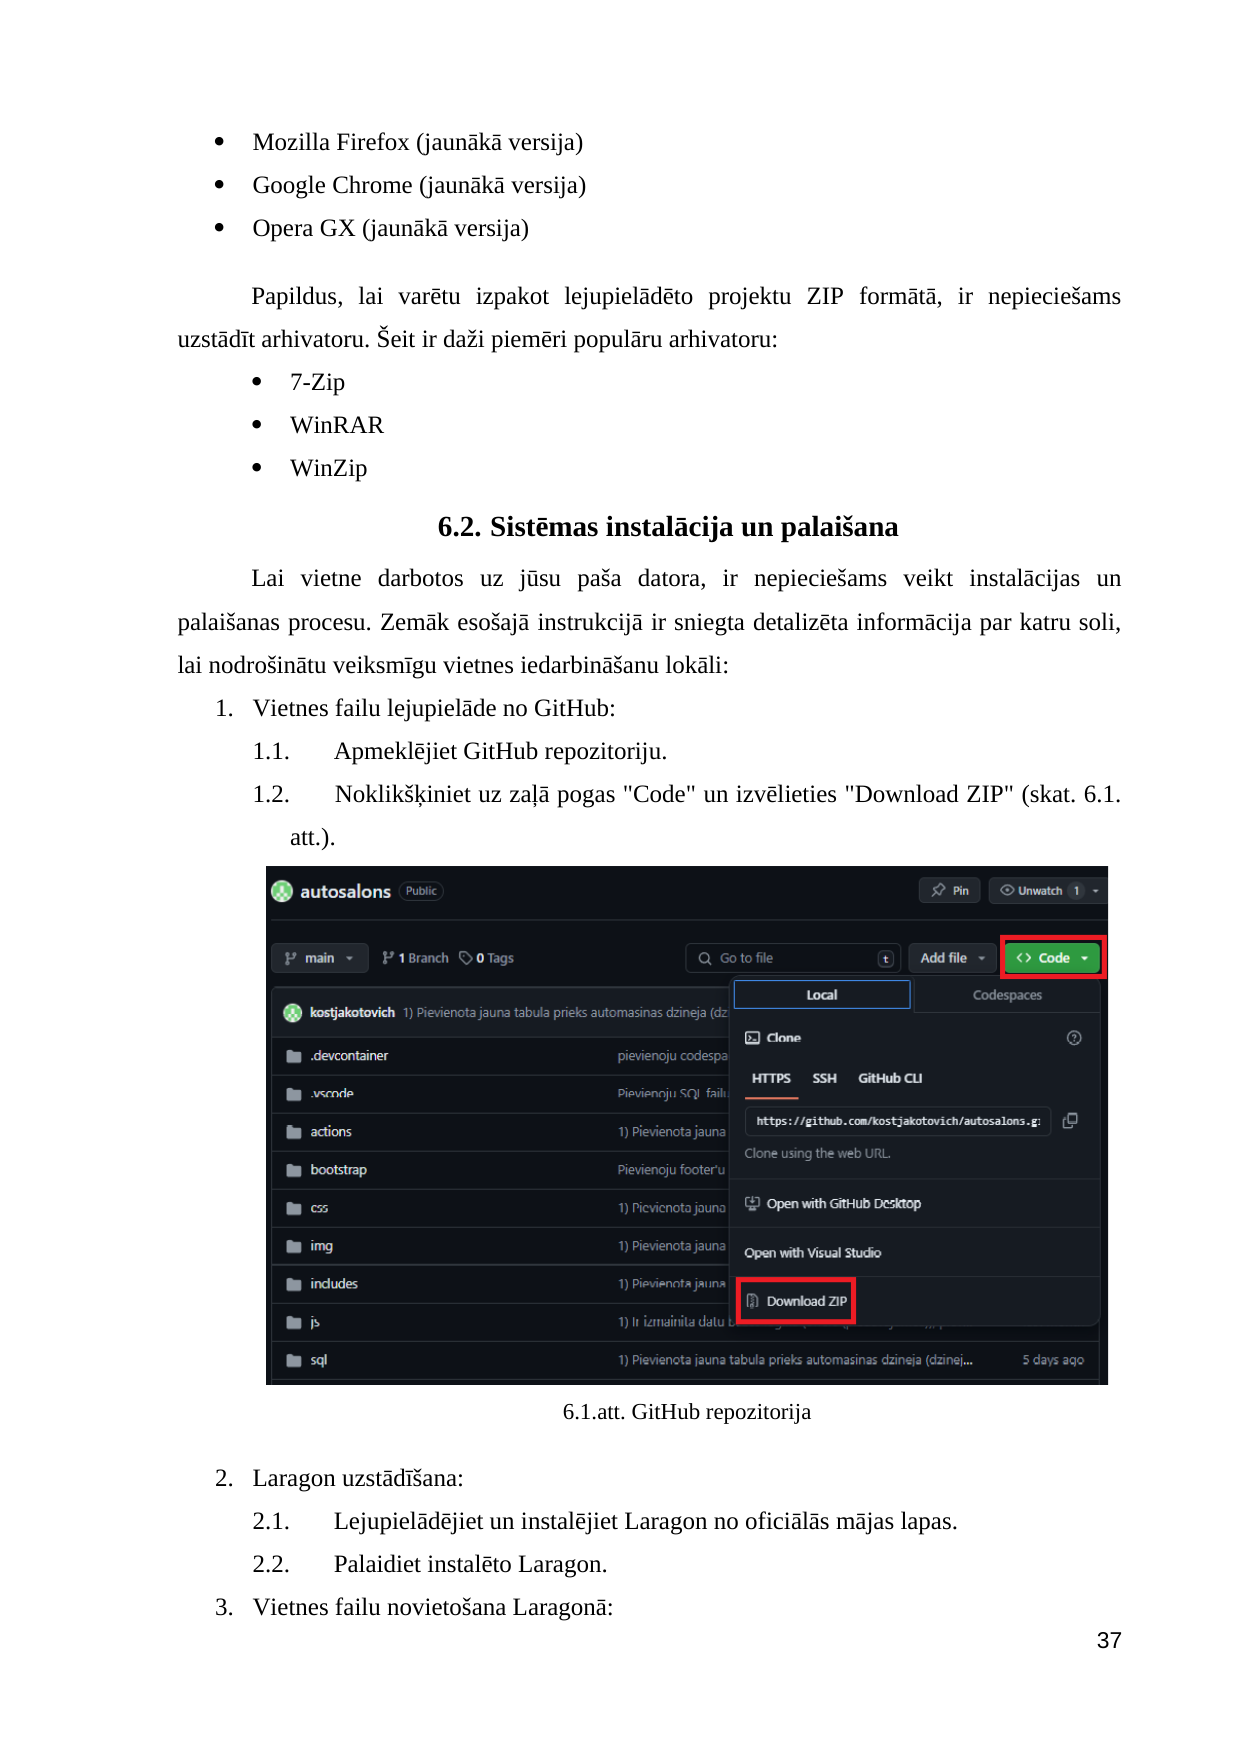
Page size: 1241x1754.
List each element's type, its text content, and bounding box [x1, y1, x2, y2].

list 7-Zip [252, 367, 1122, 396]
list Noklikšķiniet uz zaļā pogas "Code" un izvēlieties "Download ZIP" (skat. 6.1. att.). [252, 779, 1122, 851]
list Palaidiet instalēto Laragon. [252, 1549, 1122, 1578]
text Lai vietne darbotos uz jūsu paša datora, ir nepieciešams veikt instalācijas un palaišanas procesu. Zemāk esošajā instrukcijā ir sniegta detalizēta informācija par katru soli, lai nodrošinātu veiksmīgu vietnes iedarbināšanu lokāli: [177, 563, 1122, 678]
list Vietnes failu lejupielāde no GitHub: [215, 693, 1122, 722]
list Apmeklējiet GitHub repozitoriju. [252, 736, 1122, 765]
list Google Chrome (jaunākā versija) [215, 170, 1122, 198]
list WinRAR [252, 410, 1122, 439]
picture [266, 865, 1109, 1385]
list Lejupielādējiet un instalējiet Laragon no oficiālās mājas lapas. [252, 1506, 1122, 1534]
subtitle Sistēmas instalācija un palaišana [215, 509, 1122, 543]
list Laragon uzstādīšana: [215, 1463, 1122, 1491]
list Vietnes failu novietošana Laragonā: [215, 1592, 1122, 1621]
list Opera GX (jaunākā versija) [215, 213, 1122, 242]
text Papildus, lai varētu izpakot lejupielādēto projektu ZIP formātā, ir nepieciešams uzstādīt arhivatoru. Šeit ir daži piemēri populāru arhivatoru: [177, 281, 1122, 353]
list WinZip [252, 453, 1122, 482]
text 6.1.att. GitHub repozitorija [252, 1398, 1122, 1424]
list Mozilla Firefox (jaunākā versija) [215, 127, 1122, 155]
